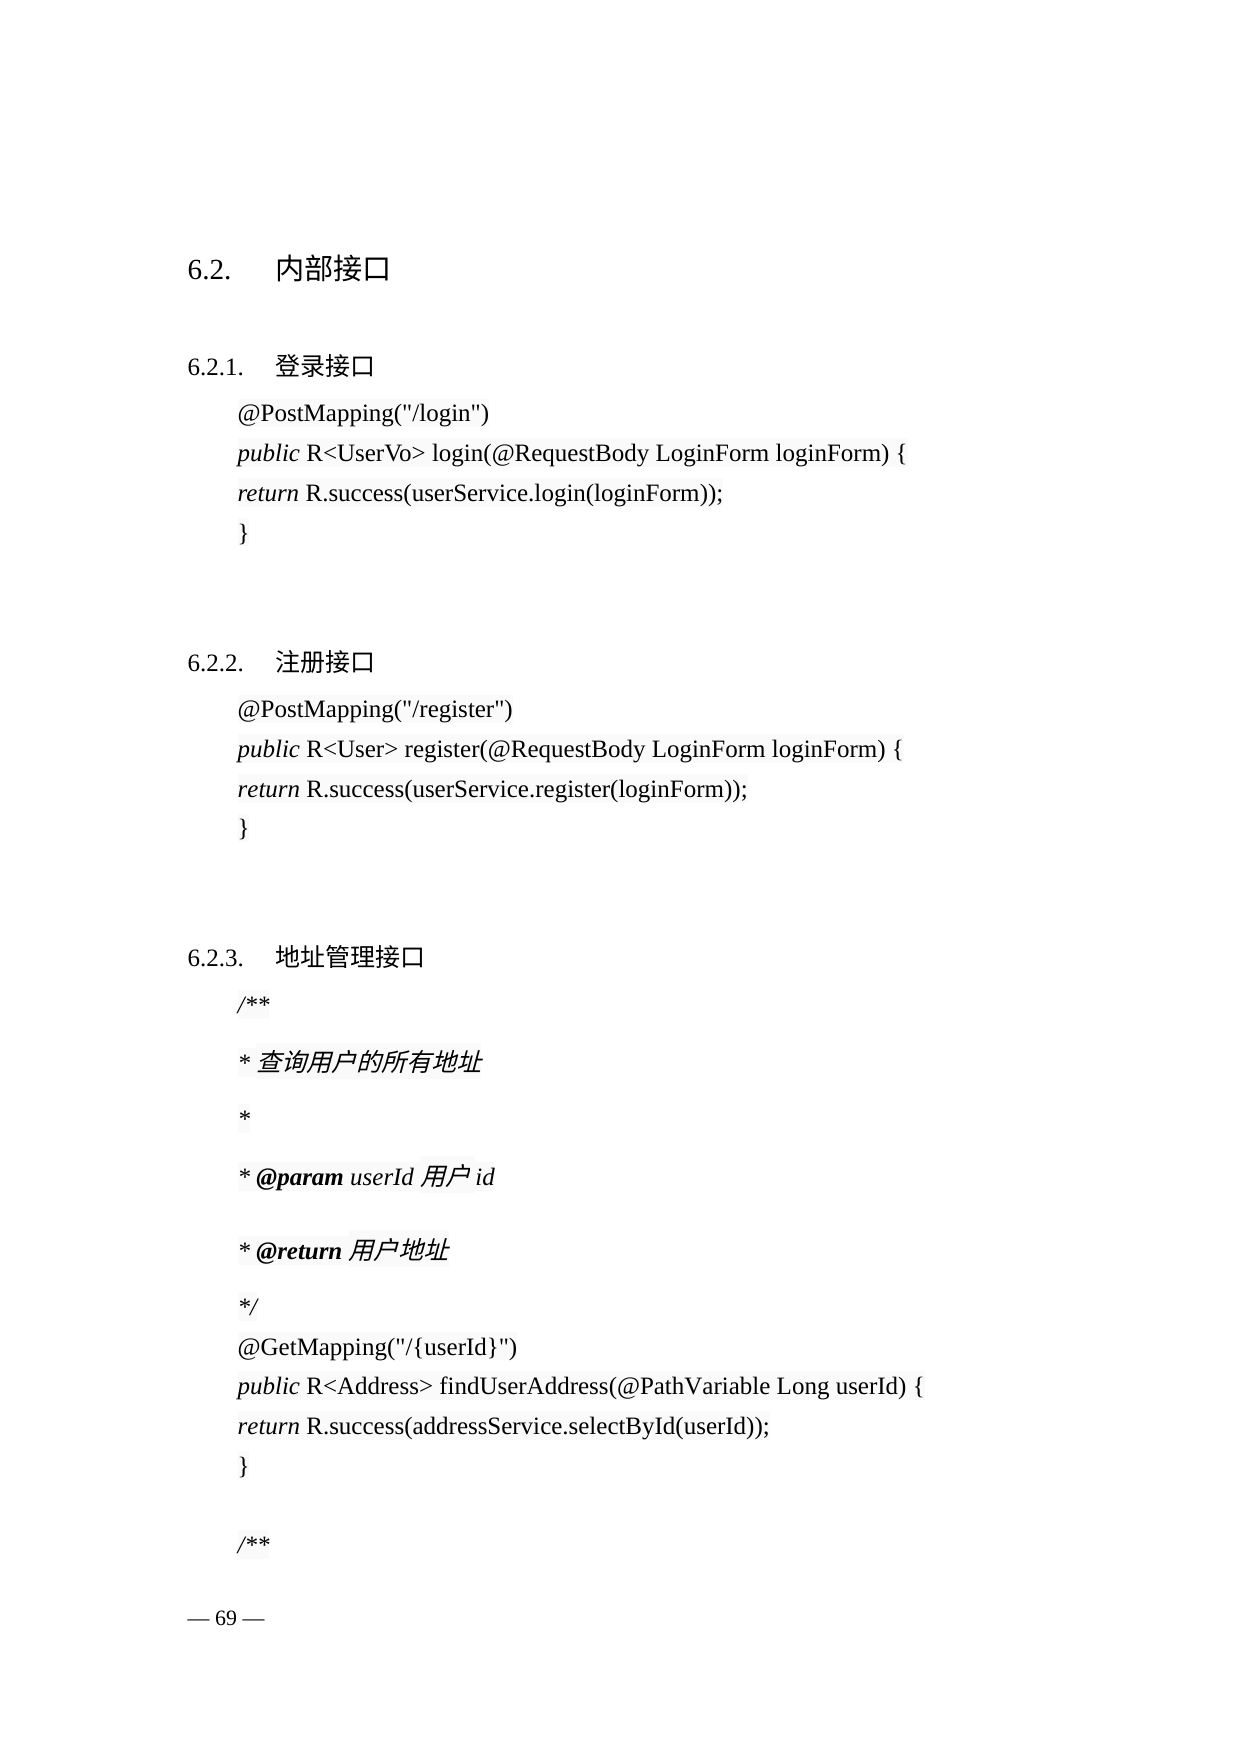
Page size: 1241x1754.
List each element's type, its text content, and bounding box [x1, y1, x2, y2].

text return R.success(addressService.selectById(userId)); [187, 1409, 1053, 1442]
text @GetMapping("/{userId}") [187, 1330, 1053, 1362]
text return R.success(userService.register(loginForm)); [187, 772, 1053, 804]
text public R<UserVo> login(@RequestBody LoginForm loginForm) { [187, 436, 1053, 469]
text @PostMapping("/register") [187, 693, 1053, 725]
text */ [187, 1290, 1053, 1323]
text } [187, 1449, 1053, 1481]
text public R<Address> findUserAddress(@PathVariable Long userId) { [187, 1369, 1053, 1402]
text * [187, 1102, 1053, 1135]
subtitle 登录接口 [187, 332, 1053, 397]
text } [187, 516, 1053, 548]
subtitle 地址管理接口 [187, 923, 1053, 988]
subtitle 注册接口 [187, 628, 1053, 693]
text * @return 用户地址 [187, 1216, 1053, 1281]
subtitle 内部接口 [187, 234, 1053, 299]
text * @param userId 用户id [187, 1142, 1053, 1207]
text return R.success(userService.login(loginForm)); [187, 476, 1053, 508]
text public R<User> register(@RequestBody LoginForm loginForm) { [187, 732, 1053, 765]
text @PostMapping("/login") [187, 397, 1053, 429]
text } [187, 812, 1053, 844]
text /** [187, 1528, 1053, 1561]
text /** [187, 988, 1053, 1021]
text * 查询用户的所有地址 [187, 1028, 1053, 1093]
